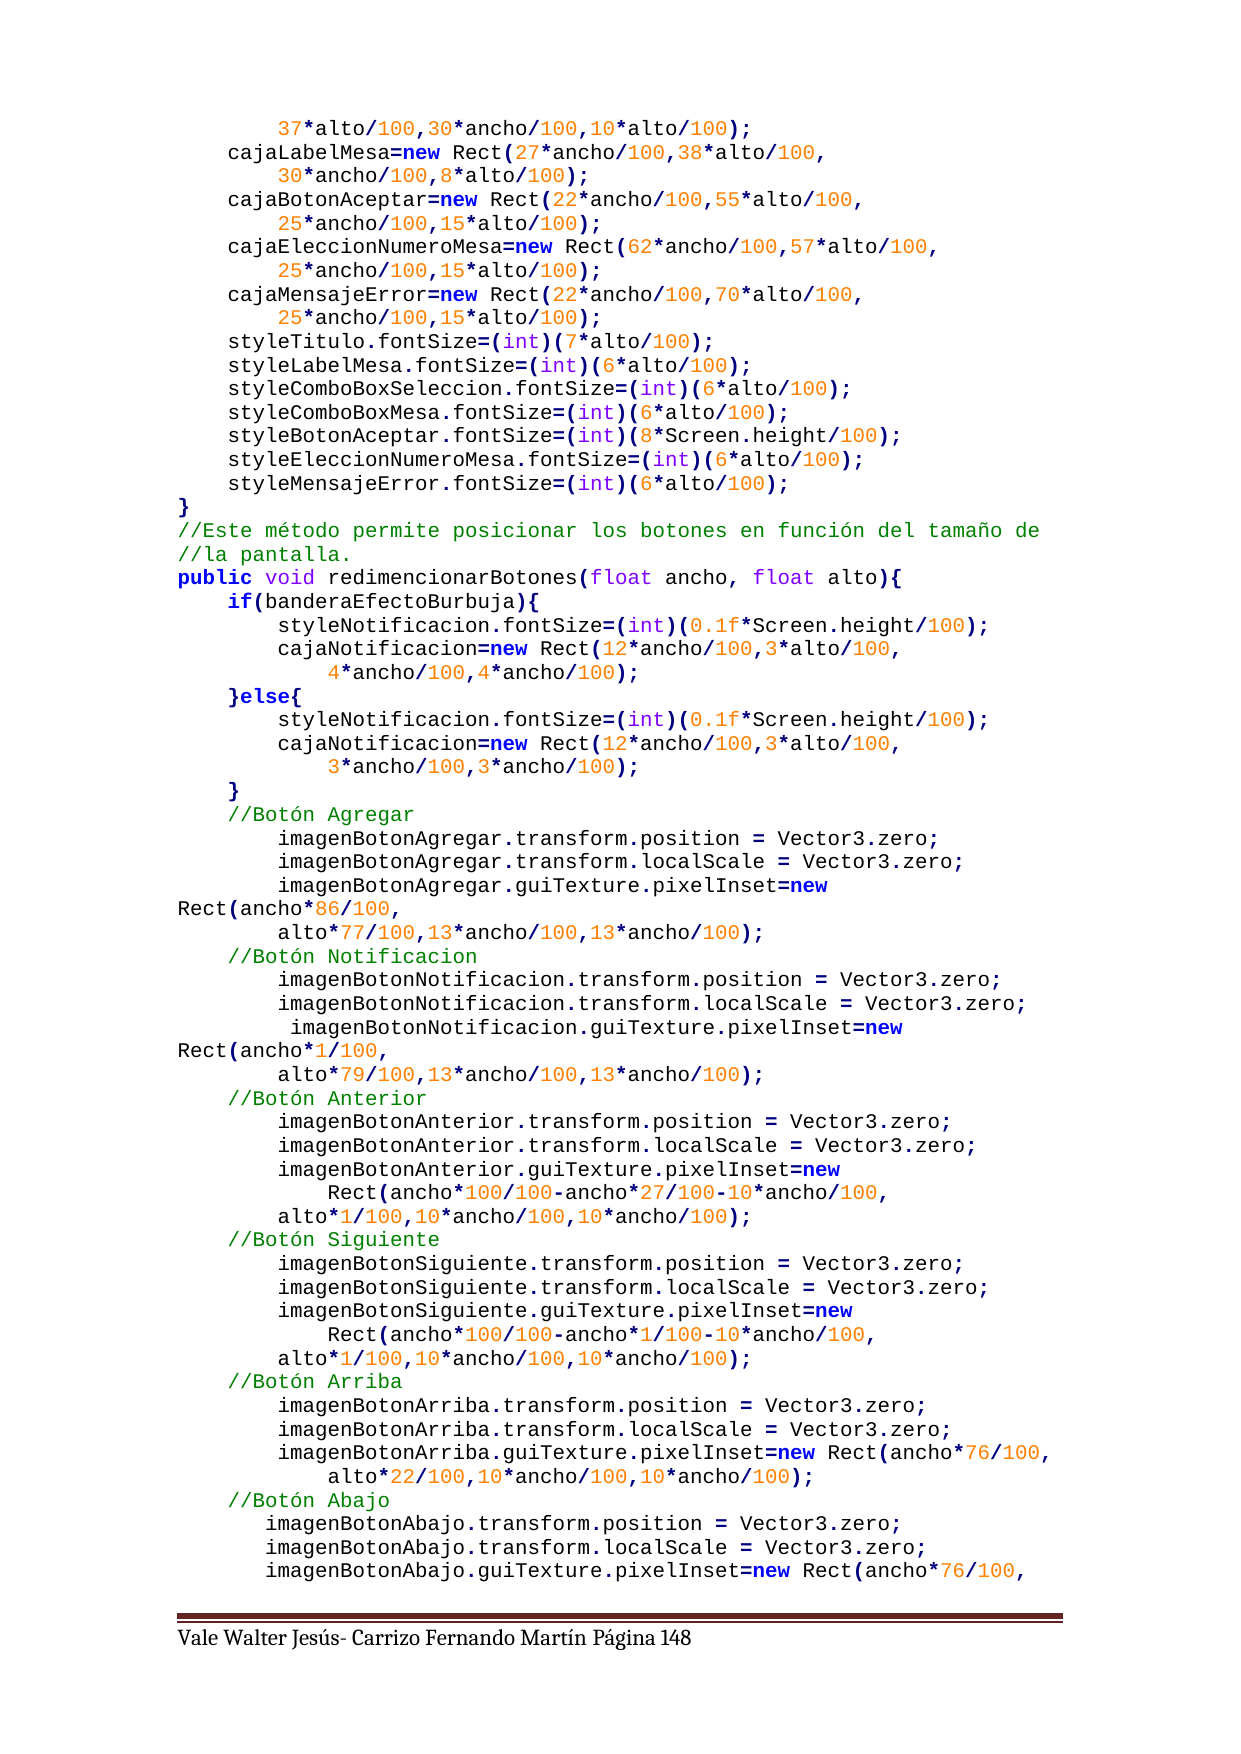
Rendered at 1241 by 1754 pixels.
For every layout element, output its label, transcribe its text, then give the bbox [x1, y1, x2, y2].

text cajaLabelMesa=new Rect(27*ancho/100,38*alto/100, [177, 142, 1063, 165]
text imagenBotonAgregar.transform.localScale = Vector3.zero; [177, 851, 1063, 875]
text //Botón Anterior [177, 1088, 1063, 1111]
text imagenBotonSiguiente.guiTexture.pixelInset=new [177, 1300, 1063, 1324]
text imagenBotonAgregar.transform.position = Vector3.zero; [177, 827, 1063, 851]
text imagenBotonAgregar.guiTexture.pixelInset=new Rect(ancho*86/100, [177, 875, 1063, 922]
text styleTitulo.fontSize=(int)(7*alto/100); [177, 331, 1063, 354]
text cajaNotificacion=new Rect(12*ancho/100,3*alto/100, [177, 638, 1063, 662]
text imagenBotonArriba.transform.localScale = Vector3.zero; [177, 1419, 1063, 1442]
text styleComboBoxMesa.fontSize=(int)(6*alto/100); [177, 402, 1063, 426]
text alto*1/100,10*ancho/100,10*ancho/100); [177, 1348, 1063, 1371]
text styleLabelMesa.fontSize=(int)(6*alto/100); [177, 354, 1063, 378]
text imagenBotonNotificacion.transform.localScale = Vector3.zero; [177, 993, 1063, 1017]
text cajaMensajeError=new Rect(22*ancho/100,70*alto/100, [177, 284, 1063, 307]
text 25*ancho/100,15*alto/100); [177, 307, 1063, 331]
text }else{ [177, 686, 1063, 709]
text styleEleccionNumeroMesa.fontSize=(int)(6*alto/100); [177, 449, 1063, 473]
text imagenBotonAnterior.transform.position = Vector3.zero; [177, 1111, 1063, 1135]
text 4*ancho/100,4*ancho/100); [177, 662, 1063, 686]
text imagenBotonAnterior.transform.localScale = Vector3.zero; [177, 1135, 1063, 1158]
text imagenBotonAbajo.transform.position = Vector3.zero; [177, 1513, 1063, 1537]
text alto*79/100,13*ancho/100,13*ancho/100); [177, 1064, 1063, 1088]
text //Botón Abajo [177, 1489, 1063, 1513]
text styleNotificacion.fontSize=(int)(0.1f*Screen.height/100); [177, 709, 1063, 733]
text //Este método permite posicionar los botones en función del tamaño de [177, 520, 1063, 544]
text if(banderaEfectoBurbuja){ [177, 591, 1063, 615]
text public void redimencionarBotones(float ancho, float alto){ [177, 567, 1063, 591]
text 25*ancho/100,15*alto/100); [177, 260, 1063, 284]
text imagenBotonSiguiente.transform.position = Vector3.zero; [177, 1253, 1063, 1277]
text styleNotificacion.fontSize=(int)(0.1f*Screen.height/100); [177, 615, 1063, 638]
text cajaBotonAceptar=new Rect(22*ancho/100,55*alto/100, [177, 189, 1063, 213]
text imagenBotonArriba.guiTexture.pixelInset=new Rect(ancho*76/100, [177, 1442, 1063, 1466]
text //Botón Agregar [177, 804, 1063, 827]
text //Botón Siguiente [177, 1229, 1063, 1253]
text alto*77/100,13*ancho/100,13*ancho/100); [177, 922, 1063, 946]
text alto*1/100,10*ancho/100,10*ancho/100); [177, 1206, 1063, 1229]
text 30*ancho/100,8*alto/100); [177, 165, 1063, 189]
text Rect(ancho*100/100-ancho*27/100-10*ancho/100, [177, 1182, 1063, 1206]
text styleMensajeError.fontSize=(int)(6*alto/100); [177, 473, 1063, 496]
text //Botón Arriba [177, 1371, 1063, 1395]
text 3*ancho/100,3*ancho/100); [177, 757, 1063, 780]
text imagenBotonAbajo.guiTexture.pixelInset=new Rect(ancho*76/100, [177, 1561, 1063, 1584]
text //la pantalla. [177, 544, 1063, 567]
text imagenBotonAbajo.transform.localScale = Vector3.zero; [177, 1537, 1063, 1561]
text imagenBotonNotificacion.guiTexture.pixelInset=new Rect(ancho*1/100, [177, 1017, 1063, 1064]
text styleBotonAceptar.fontSize=(int)(8*Screen.height/100); [177, 426, 1063, 449]
text Rect(ancho*100/100-ancho*1/100-10*ancho/100, [177, 1324, 1063, 1348]
text cajaEleccionNumeroMesa=new Rect(62*ancho/100,57*alto/100, [177, 236, 1063, 260]
text 25*ancho/100,15*alto/100); [177, 213, 1063, 236]
text } [177, 780, 1063, 804]
text cajaNotificacion=new Rect(12*ancho/100,3*alto/100, [177, 733, 1063, 757]
text imagenBotonSiguiente.transform.localScale = Vector3.zero; [177, 1277, 1063, 1300]
text alto*22/100,10*ancho/100,10*ancho/100); [177, 1466, 1063, 1489]
text //Botón Notificacion [177, 946, 1063, 969]
text imagenBotonArriba.transform.position = Vector3.zero; [177, 1395, 1063, 1419]
text 37*alto/100,30*ancho/100,10*alto/100); [177, 118, 1063, 142]
text imagenBotonAnterior.guiTexture.pixelInset=new [177, 1158, 1063, 1182]
text imagenBotonNotificacion.transform.position = Vector3.zero; [177, 969, 1063, 993]
text styleComboBoxSeleccion.fontSize=(int)(6*alto/100); [177, 378, 1063, 402]
text } [177, 496, 1063, 520]
